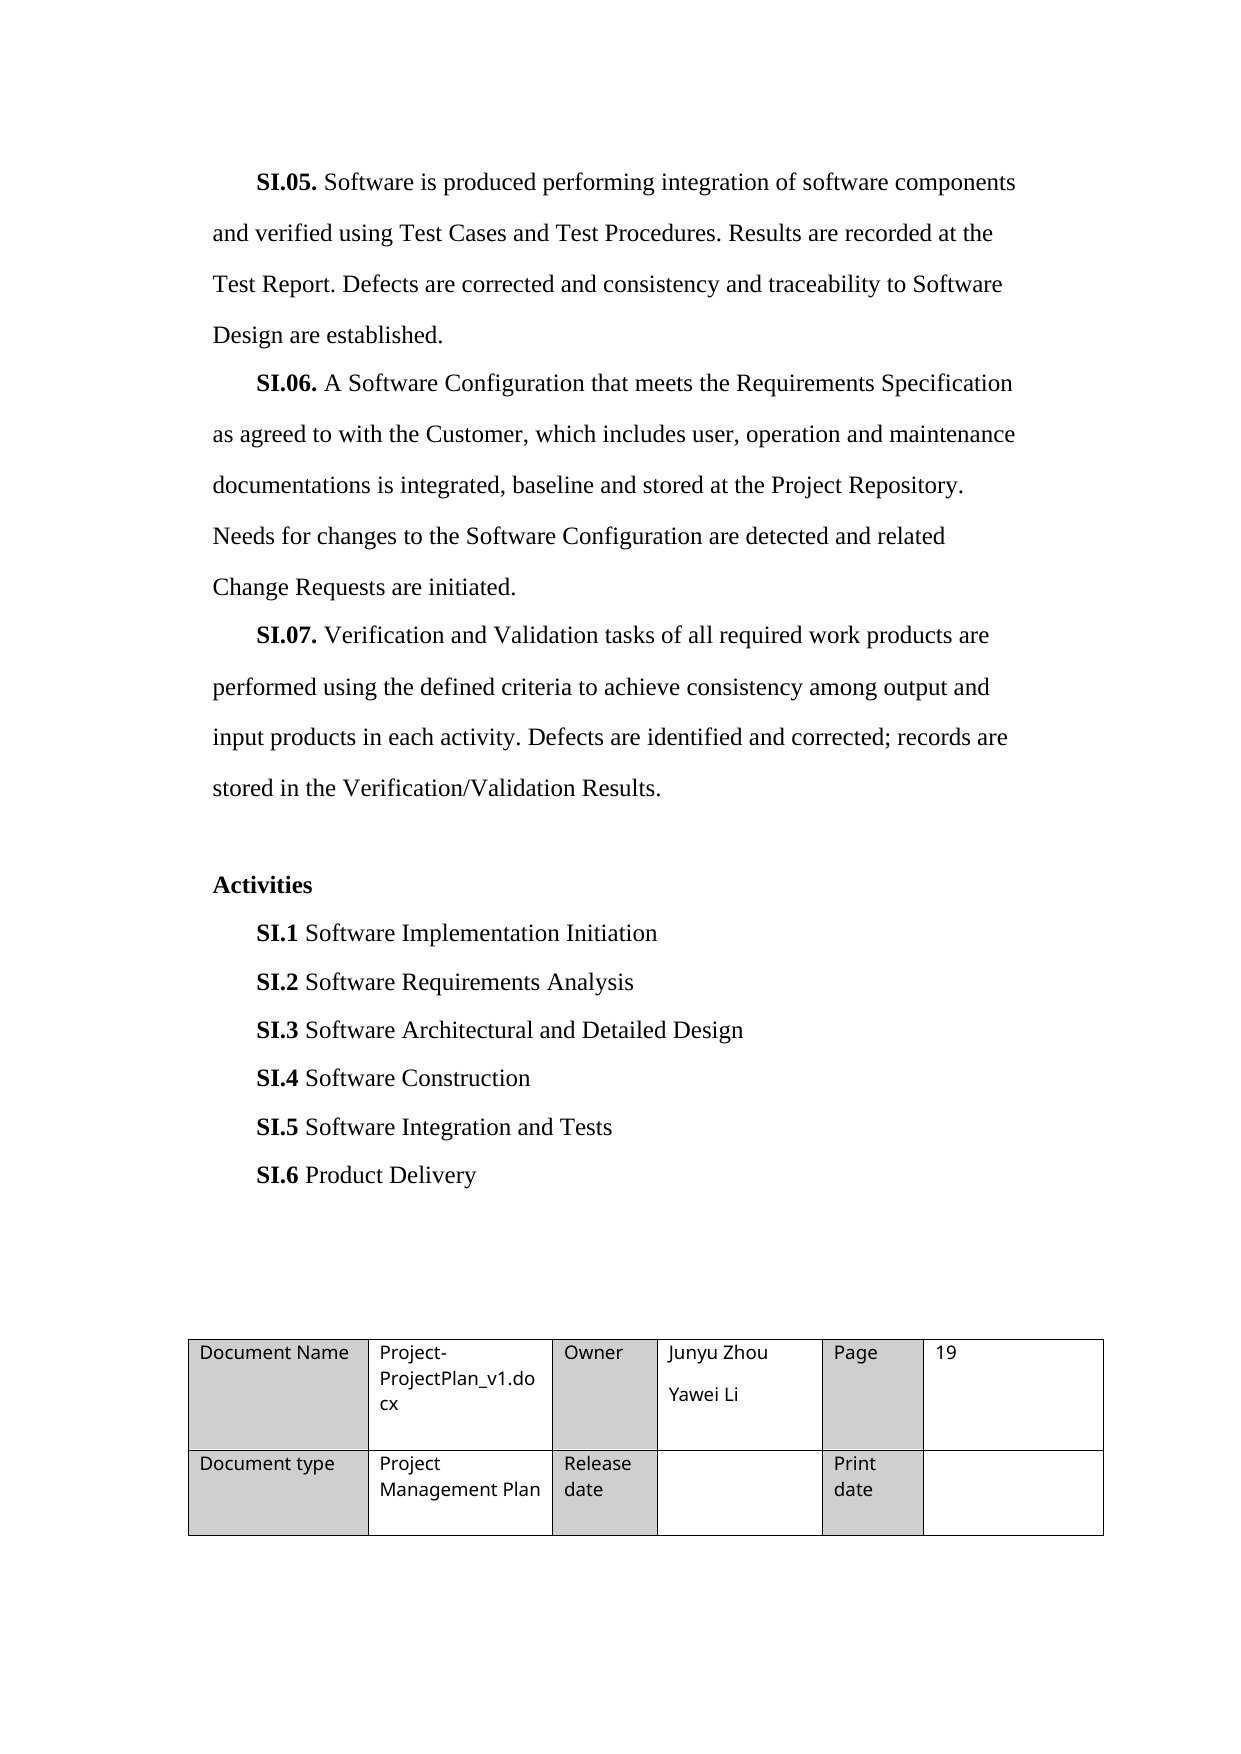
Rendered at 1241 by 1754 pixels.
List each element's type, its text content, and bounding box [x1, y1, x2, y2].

text SI.4 Software Construction [212, 1061, 1028, 1095]
text SI.1 Software Implementation Initiation [212, 916, 1028, 950]
text SI.5 Software Integration and Tests [212, 1109, 1028, 1143]
text SI.3 Software Architectural and Detailed Design [212, 1012, 1028, 1046]
text SI.2 Software Requirements Analysis [212, 964, 1028, 998]
text SI.05. Software is produced performing integration of software components and verified using Test Cases and Test Procedures. Results are recorded at the Test Report. Defects are corrected and consistency and traceability to Software Design are established. [212, 165, 1028, 352]
text Activities [212, 867, 1028, 901]
text SI.07. Verification and Validation tasks of all required work products are performed using the defined criteria to achieve consistency among output and input products in each activity. Defects are identified and corrected; records are stored in the Verification/Validation Results. [212, 618, 1028, 805]
text SI.06. A Software Configuration that meets the Requirements Specification as agreed to with the Customer, which includes user, operation and maintenance documentations is integrated, baseline and stored at the Project Repository. Needs for changes to the Software Configuration are detected and related Change Requests are initiated. [212, 366, 1028, 604]
text SI.6 Product Delivery [212, 1157, 1028, 1191]
